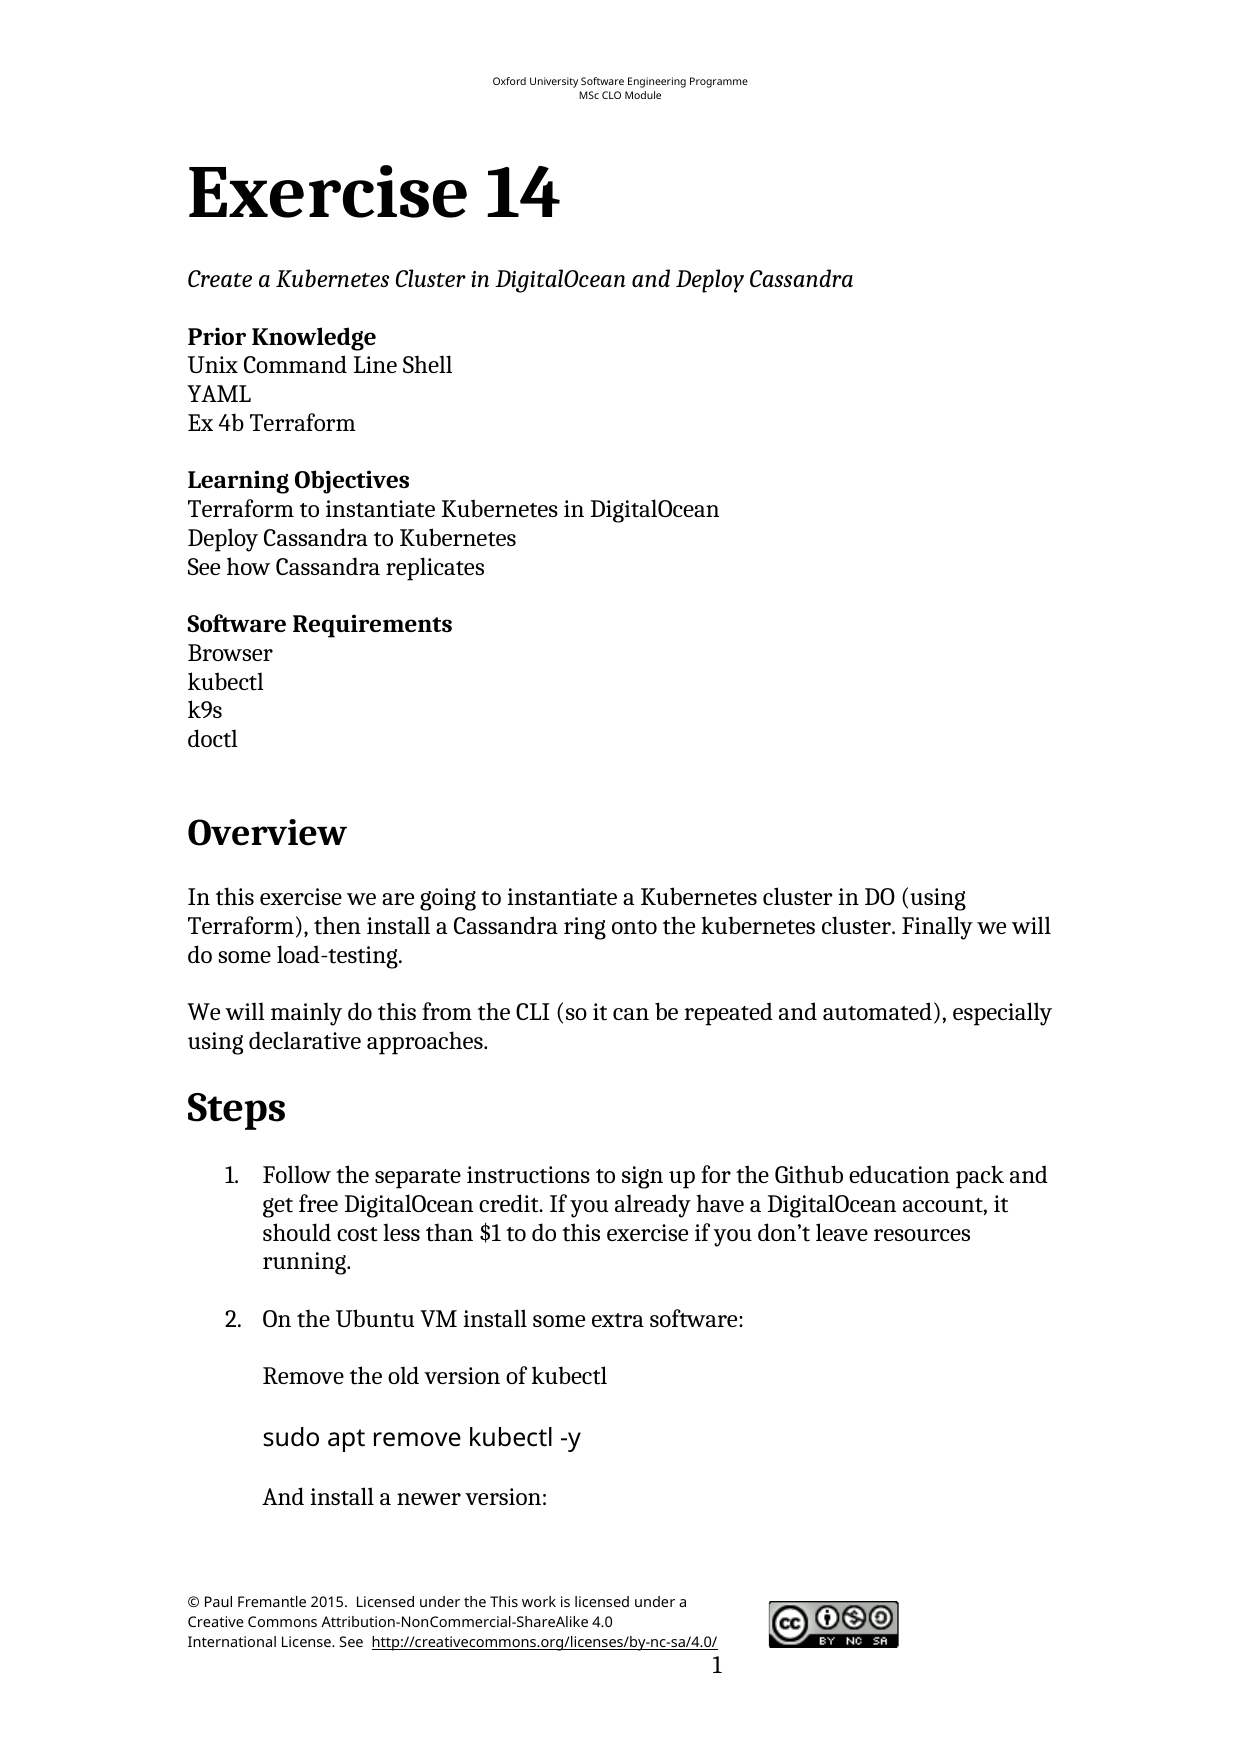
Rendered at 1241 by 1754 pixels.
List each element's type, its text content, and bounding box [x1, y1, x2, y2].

text Software Requirements [187, 610, 1053, 639]
text We will mainly do this from the CLI (so it can be repeated and automated), especially using declarative approaches. [187, 969, 1053, 1056]
text Ex 4b Terraform [187, 409, 1053, 437]
text See how Cassandra replicates [187, 552, 1053, 581]
text Terraform to instantiate Kubernetes in DigitalOcean [187, 495, 1053, 524]
text In this exercise we are going to instantiate a Kubernetes cluster in DO (using Terraform), then install a Cassandra ring onto the kubernetes cluster. Finally we will do some load-testing. [187, 883, 1053, 969]
text Browser [187, 639, 1053, 667]
text Learning Objectives [187, 466, 1053, 495]
text Prior Knowledge [187, 322, 1053, 351]
text And install a newer version: [262, 1483, 1053, 1511]
text Steps [187, 1056, 1053, 1132]
text YAML [187, 380, 1053, 409]
list Follow the separate instructions to sign up for the Github education pack and get free DigitalOcean credit. If you already have a DigitalOcean account, it should cost less than $1 to do this exercise if you don’t leave resources running. [225, 1161, 1053, 1305]
text doctl [187, 725, 1053, 754]
text Deploy Cassandra to Kubernetes [187, 524, 1053, 552]
list On the Ubuntu VM install some extra software: Remove the old version of kubectl sudo apt remove kubectl -y [225, 1305, 1053, 1483]
text k9s [187, 696, 1053, 725]
text Create a Kubernetes Cluster in DigitalOcean and Deploy Cassandra [187, 265, 1053, 294]
text Overview [187, 811, 1053, 854]
text kubectl [187, 667, 1053, 696]
text Exercise 14 [187, 150, 1053, 236]
text Unix Command Line Shell [187, 351, 1053, 380]
picture [768, 1601, 899, 1648]
